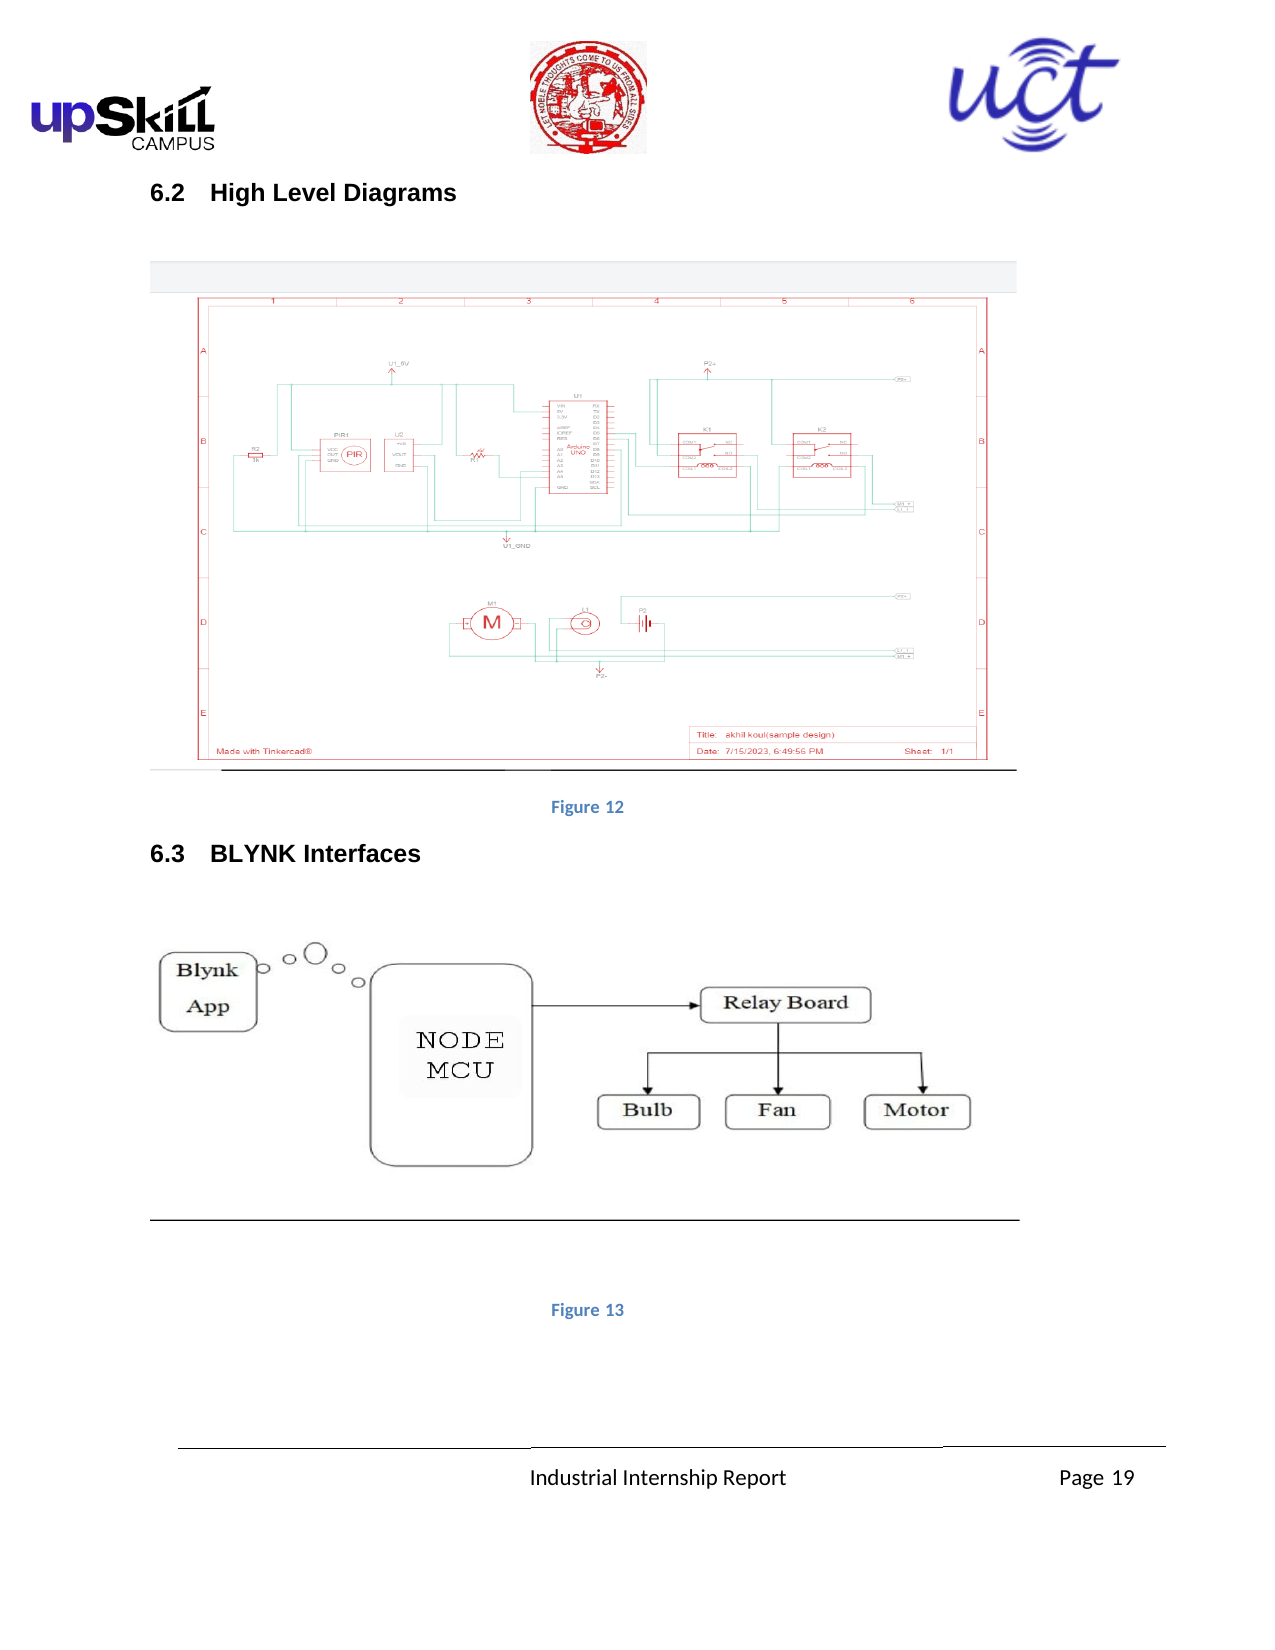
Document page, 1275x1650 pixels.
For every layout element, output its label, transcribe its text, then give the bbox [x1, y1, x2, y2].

subtitle BLYNK Interfaces [150, 843, 1134, 868]
picture [150, 892, 1020, 1221]
picture [530, 41, 647, 154]
subtitle High Level Diagrams [150, 181, 1134, 206]
picture [946, 28, 1125, 154]
picture [150, 231, 1017, 771]
picture [0, 73, 246, 154]
